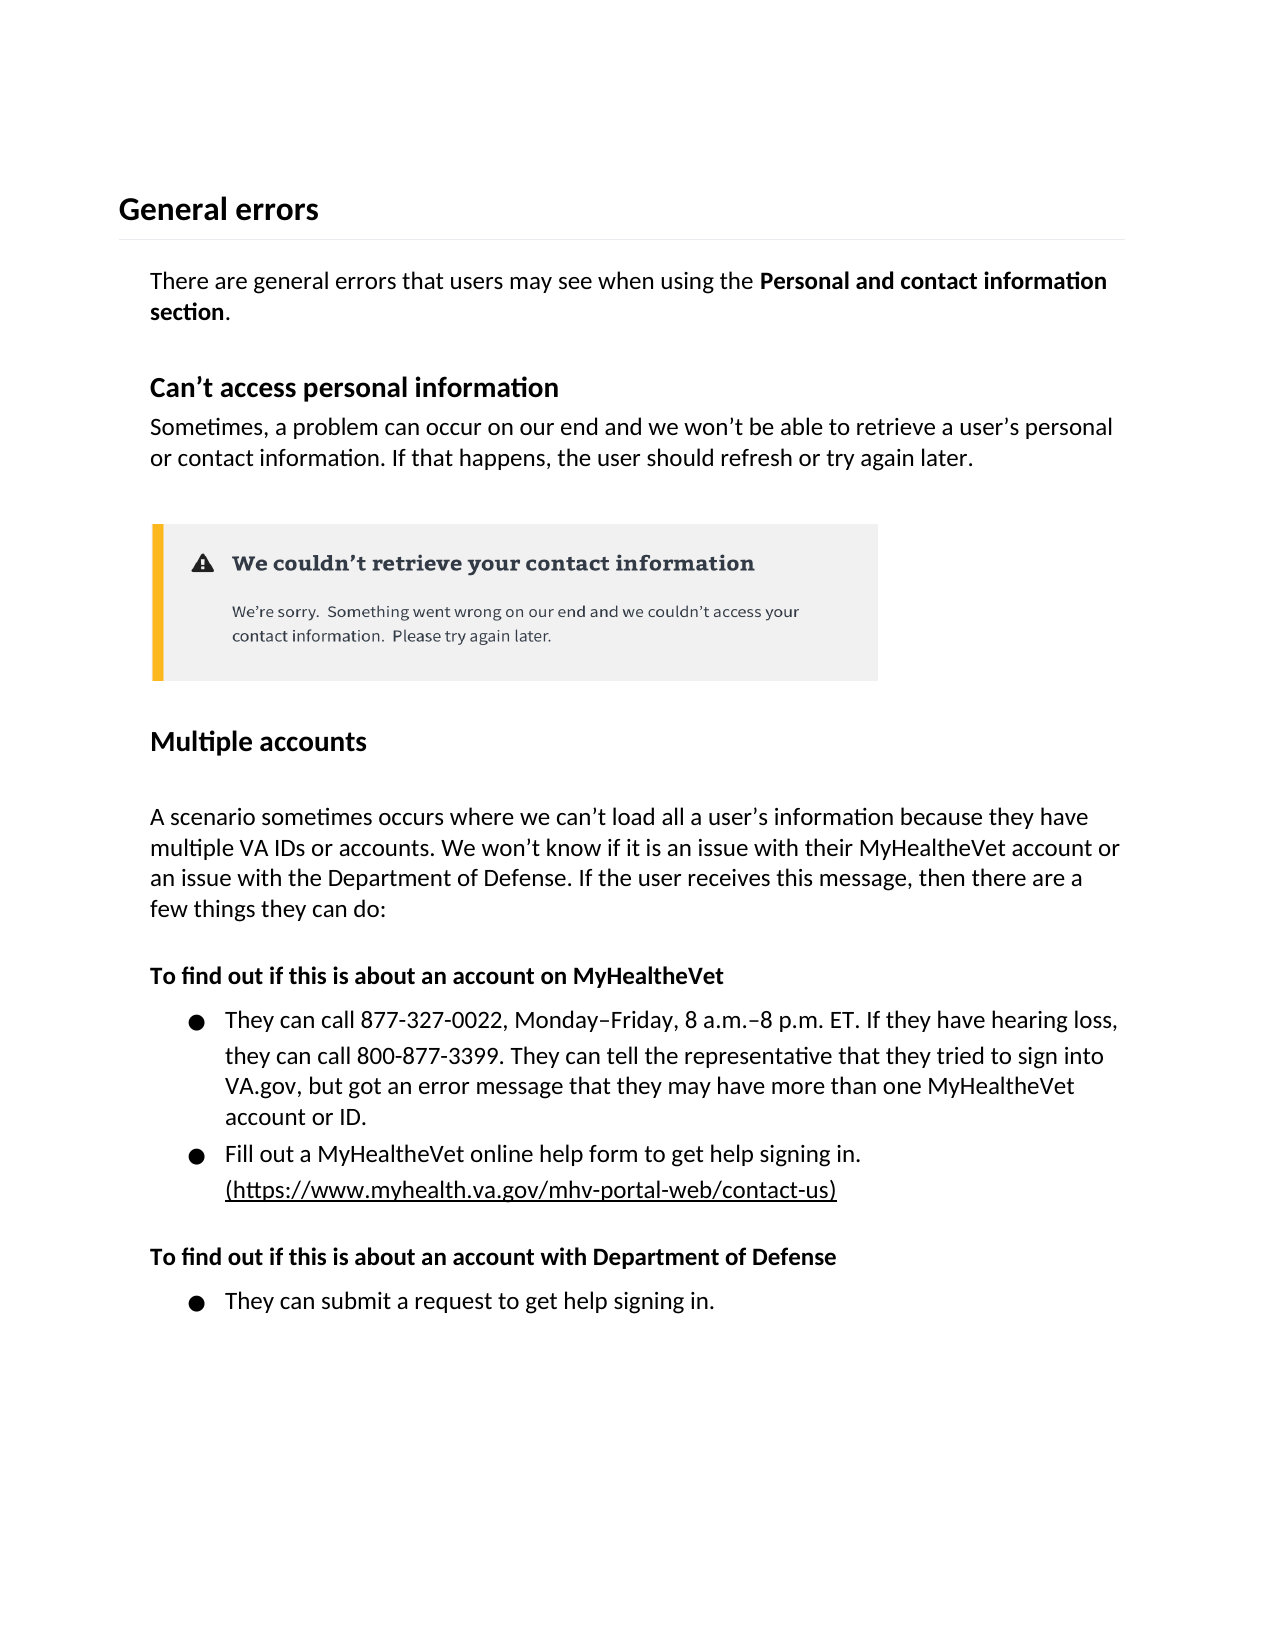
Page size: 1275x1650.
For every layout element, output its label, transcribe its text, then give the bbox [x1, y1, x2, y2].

list They can call 877-327-0022, Monday–Friday, 8 a.m.–8 p.m. ET. If they have hearing loss, they can call 800-877-3399. They can tell the representative that they tried to sign into VA.gov, but got an error message that they may have more than one MyHealtheVet account or ID. [187, 997, 1125, 1131]
picture [123, 514, 914, 688]
list They can submit a request to get help signing in. [187, 1278, 1125, 1321]
text To find out if this is about an account on MyHealtheVet [150, 960, 1125, 991]
text There are general errors that users may see when using the Personal and contact information section. [150, 265, 1125, 326]
text Sometimes, a problem can occur on our end and we won’t be able to retrieve a user’s personal or contact information. If that happens, the user should refresh or try again later. [150, 411, 1125, 472]
text Can’t access personal information [150, 369, 1125, 405]
text To find out if this is about an account with Department of Defense [150, 1241, 1125, 1272]
text Multiple accounts [150, 723, 1125, 758]
subtitle General errors [119, 187, 1125, 239]
list Fill out a MyHealtheVet online help form to get help signing in. (https://www.myhealth.va.gov/mhv-portal-web/contact-us) [187, 1131, 1125, 1205]
text A scenario sometimes occurs where we can’t load all a user’s information because they have multiple VA IDs or accounts. We won’t know if it is an issue with their MyHealtheVet account or an issue with the Department of Defense. If the user receives this message, then there are a few things they can do: [150, 802, 1125, 924]
